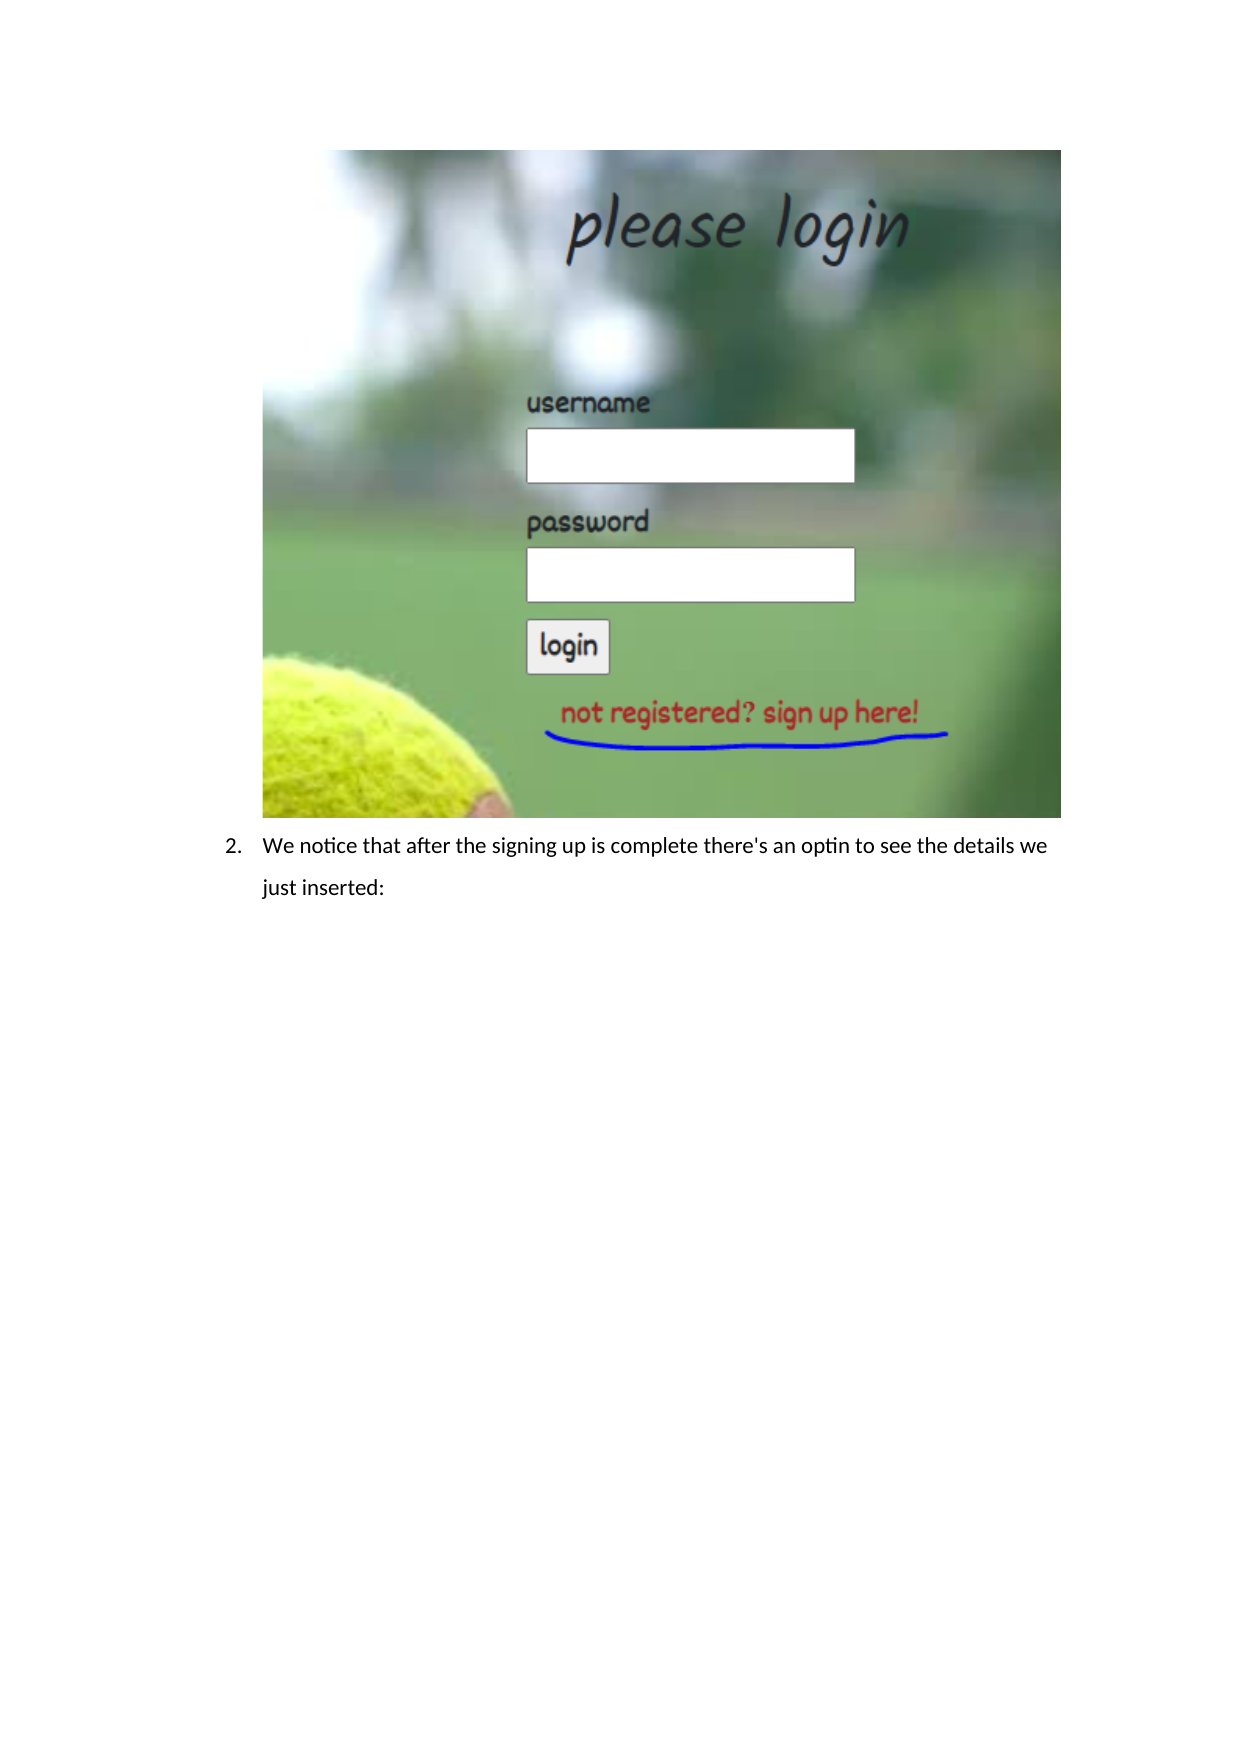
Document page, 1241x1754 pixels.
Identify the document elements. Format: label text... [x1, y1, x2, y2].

picture [262, 150, 1061, 818]
list We notice that after the signing up is complete there's an optin to see the details we just inserted: [225, 831, 1053, 901]
